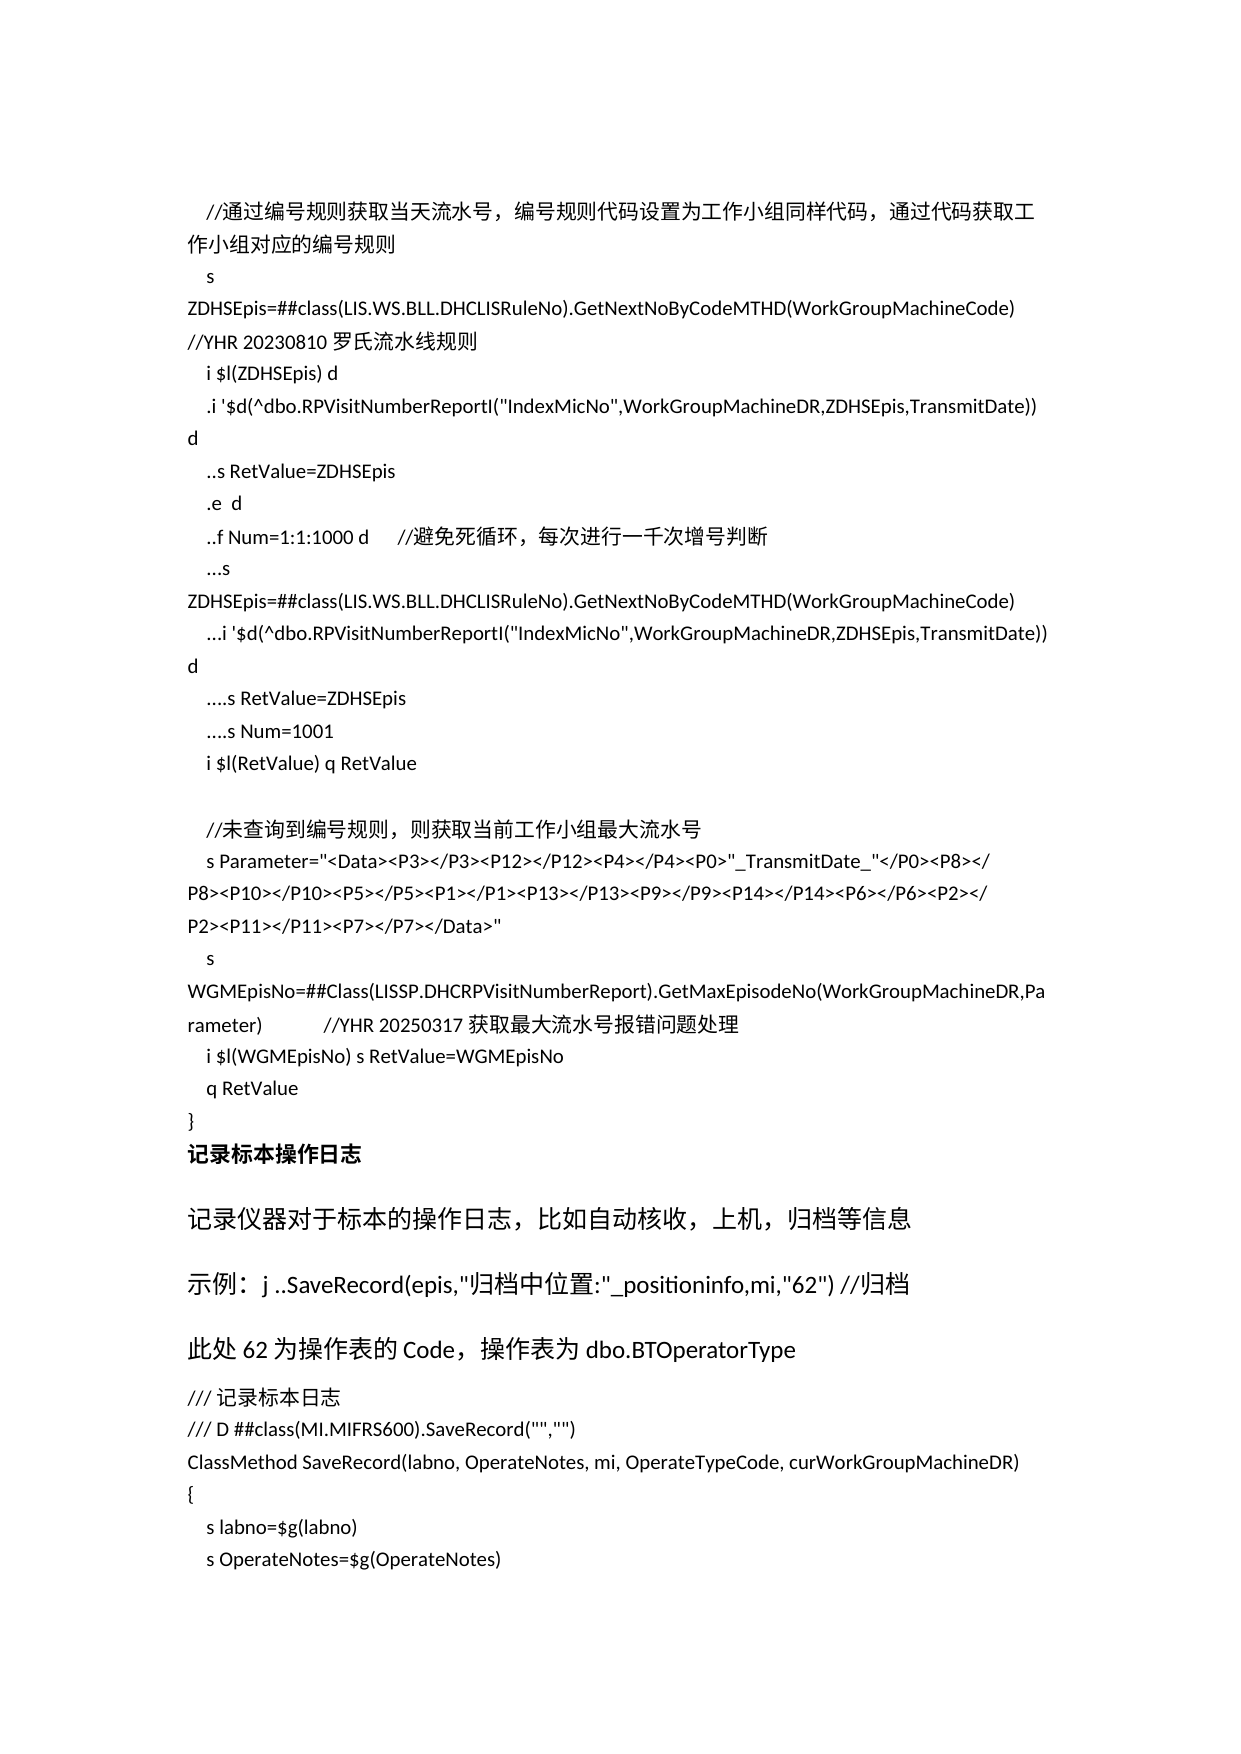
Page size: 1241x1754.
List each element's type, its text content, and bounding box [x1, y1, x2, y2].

subtitle 记录标本操作日志 [187, 1137, 1053, 1169]
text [187, 162, 1053, 1137]
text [187, 1380, 1053, 1575]
